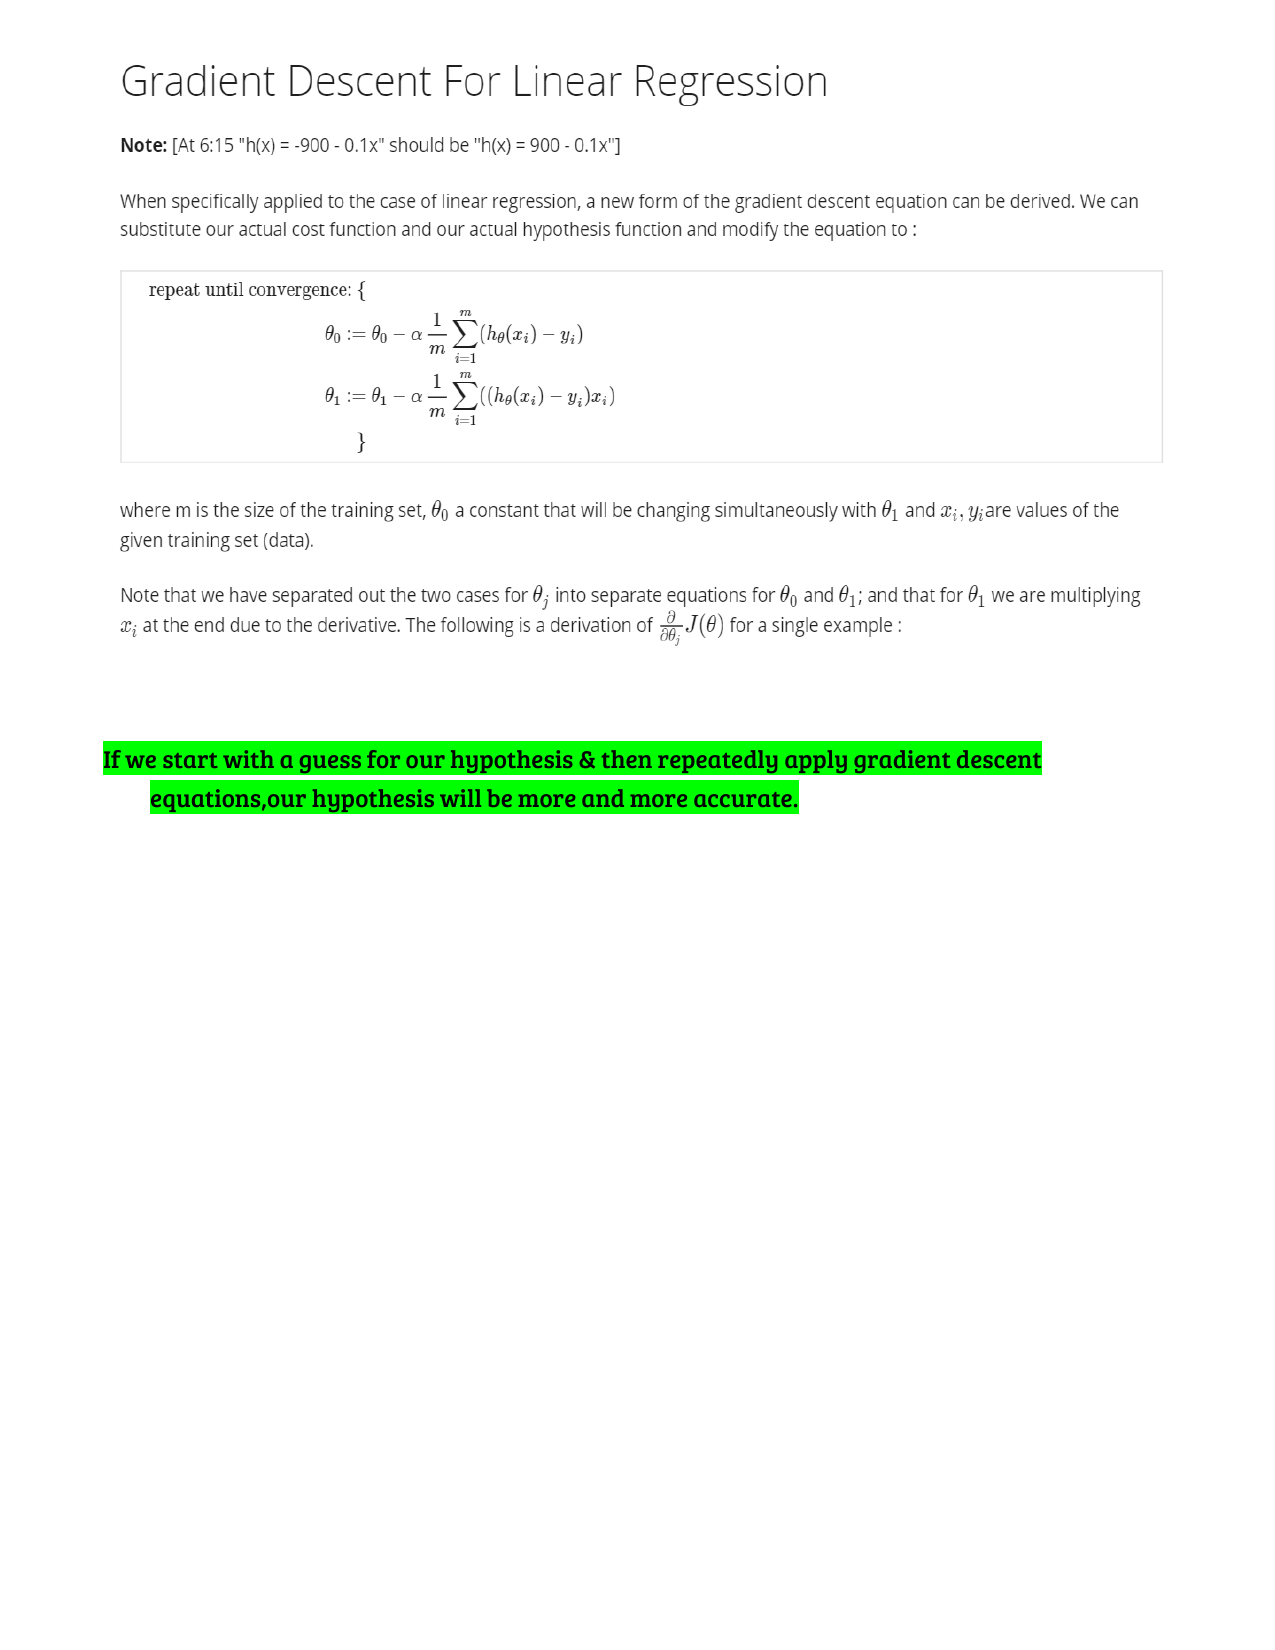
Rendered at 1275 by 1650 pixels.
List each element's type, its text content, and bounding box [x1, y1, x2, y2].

picture [103, 65, 1183, 660]
text If we start with a guess for our hypothesis & then repeatedly apply gradient descent equations,our hypothesis will be more and more accurate. [103, 741, 1181, 814]
